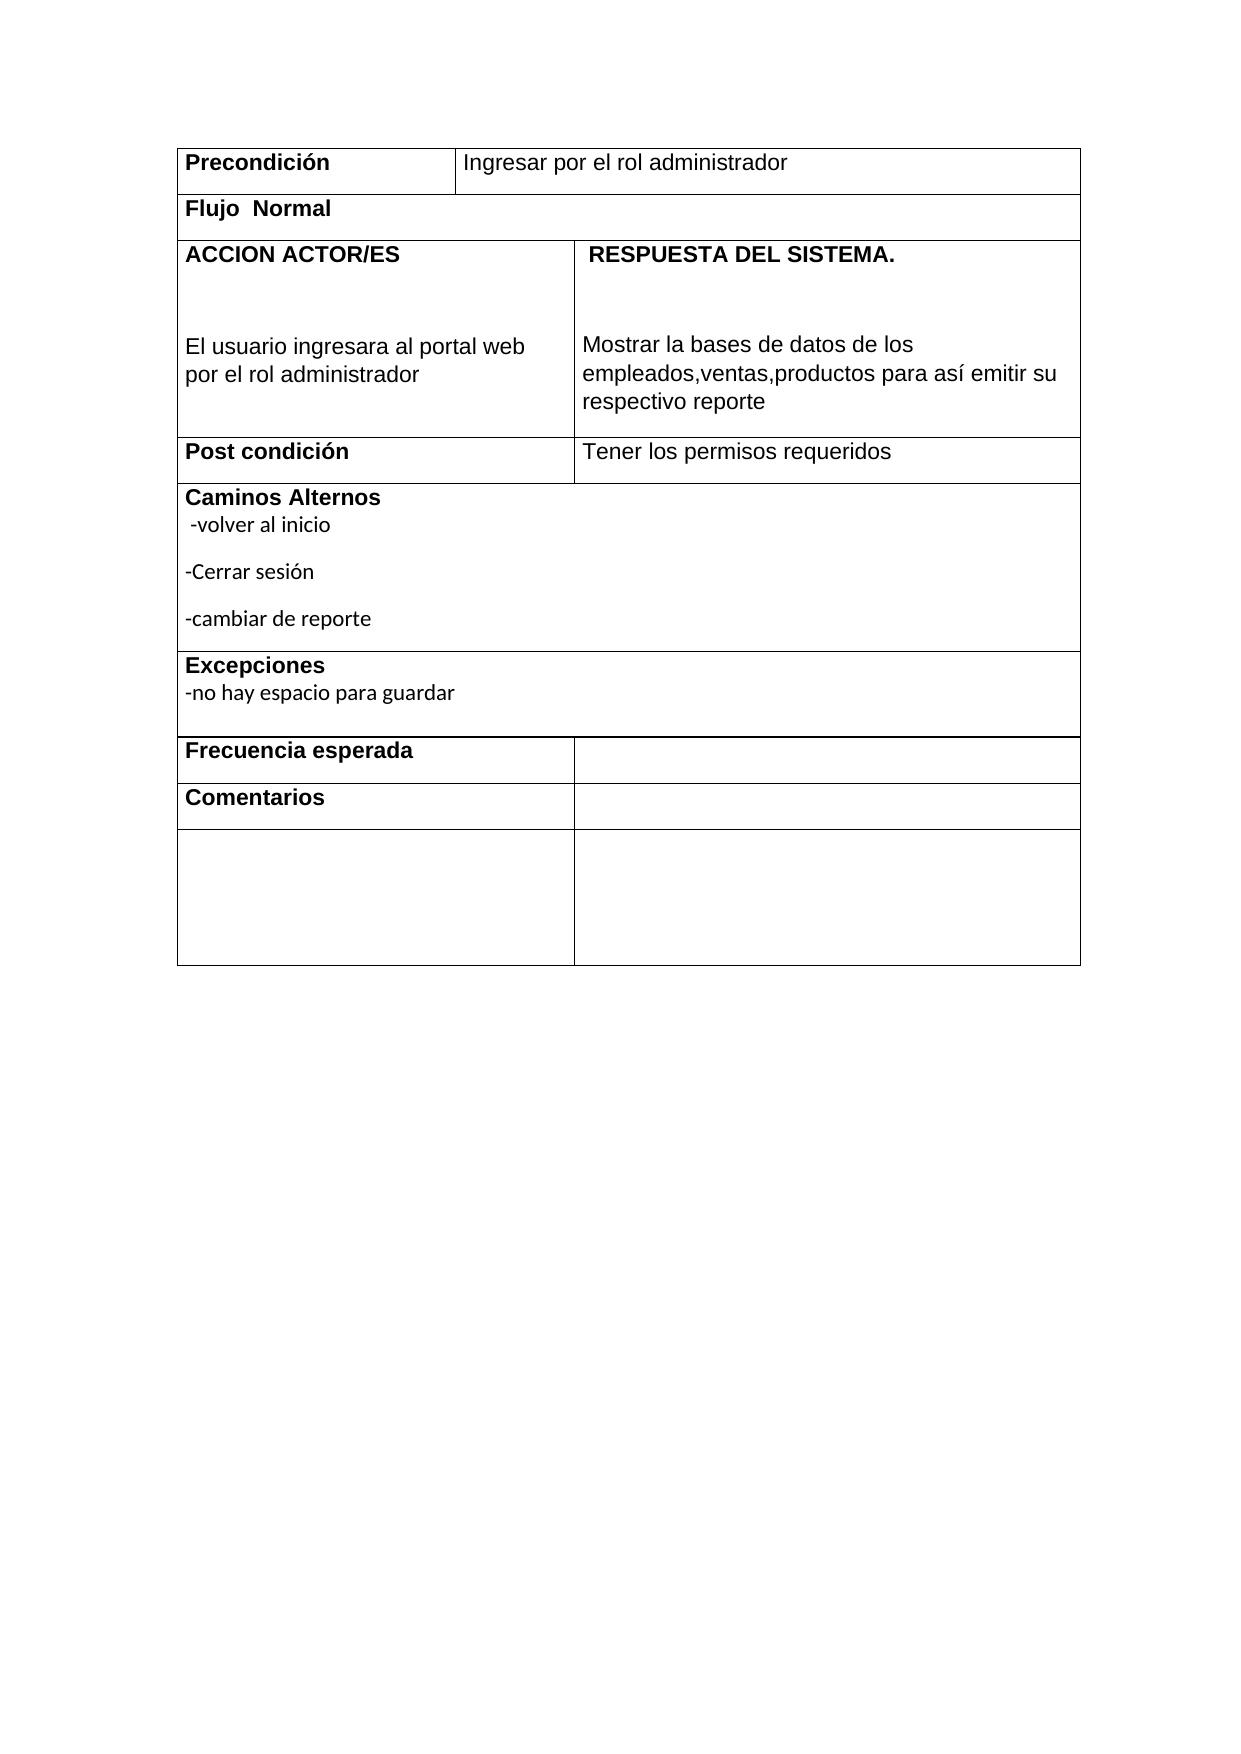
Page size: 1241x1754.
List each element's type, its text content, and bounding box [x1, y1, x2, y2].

table_cell Tener los permisos requeridos [575, 438, 1080, 483]
table_cell [178, 830, 574, 965]
table_cell Excepciones -no hay espacio para guardar [178, 652, 1080, 736]
table_cell Comentarios [178, 784, 574, 829]
table_cell [575, 784, 1080, 829]
table_cell Post condición [178, 438, 574, 483]
table_cell ACCION ACTOR/ES El usuario ingresara al portal web por el rol administrador [178, 241, 574, 437]
table_cell Flujo Normal [178, 195, 1080, 240]
table_cell Ingresar por el rol administrador [456, 149, 1080, 194]
table_cell RESPUESTA DEL SISTEMA. Mostrar la bases de datos de los empleados,ventas,productos para así emitir su respectivo reporte [575, 241, 1080, 437]
table_cell [575, 830, 1080, 965]
table_cell [575, 738, 1080, 782]
table_cell Caminos Alternos -volver al inicio -Cerrar sesión -cambiar de reporte [178, 484, 1080, 651]
table_cell Frecuencia esperada [178, 738, 574, 782]
table_cell Precondición [178, 149, 455, 194]
